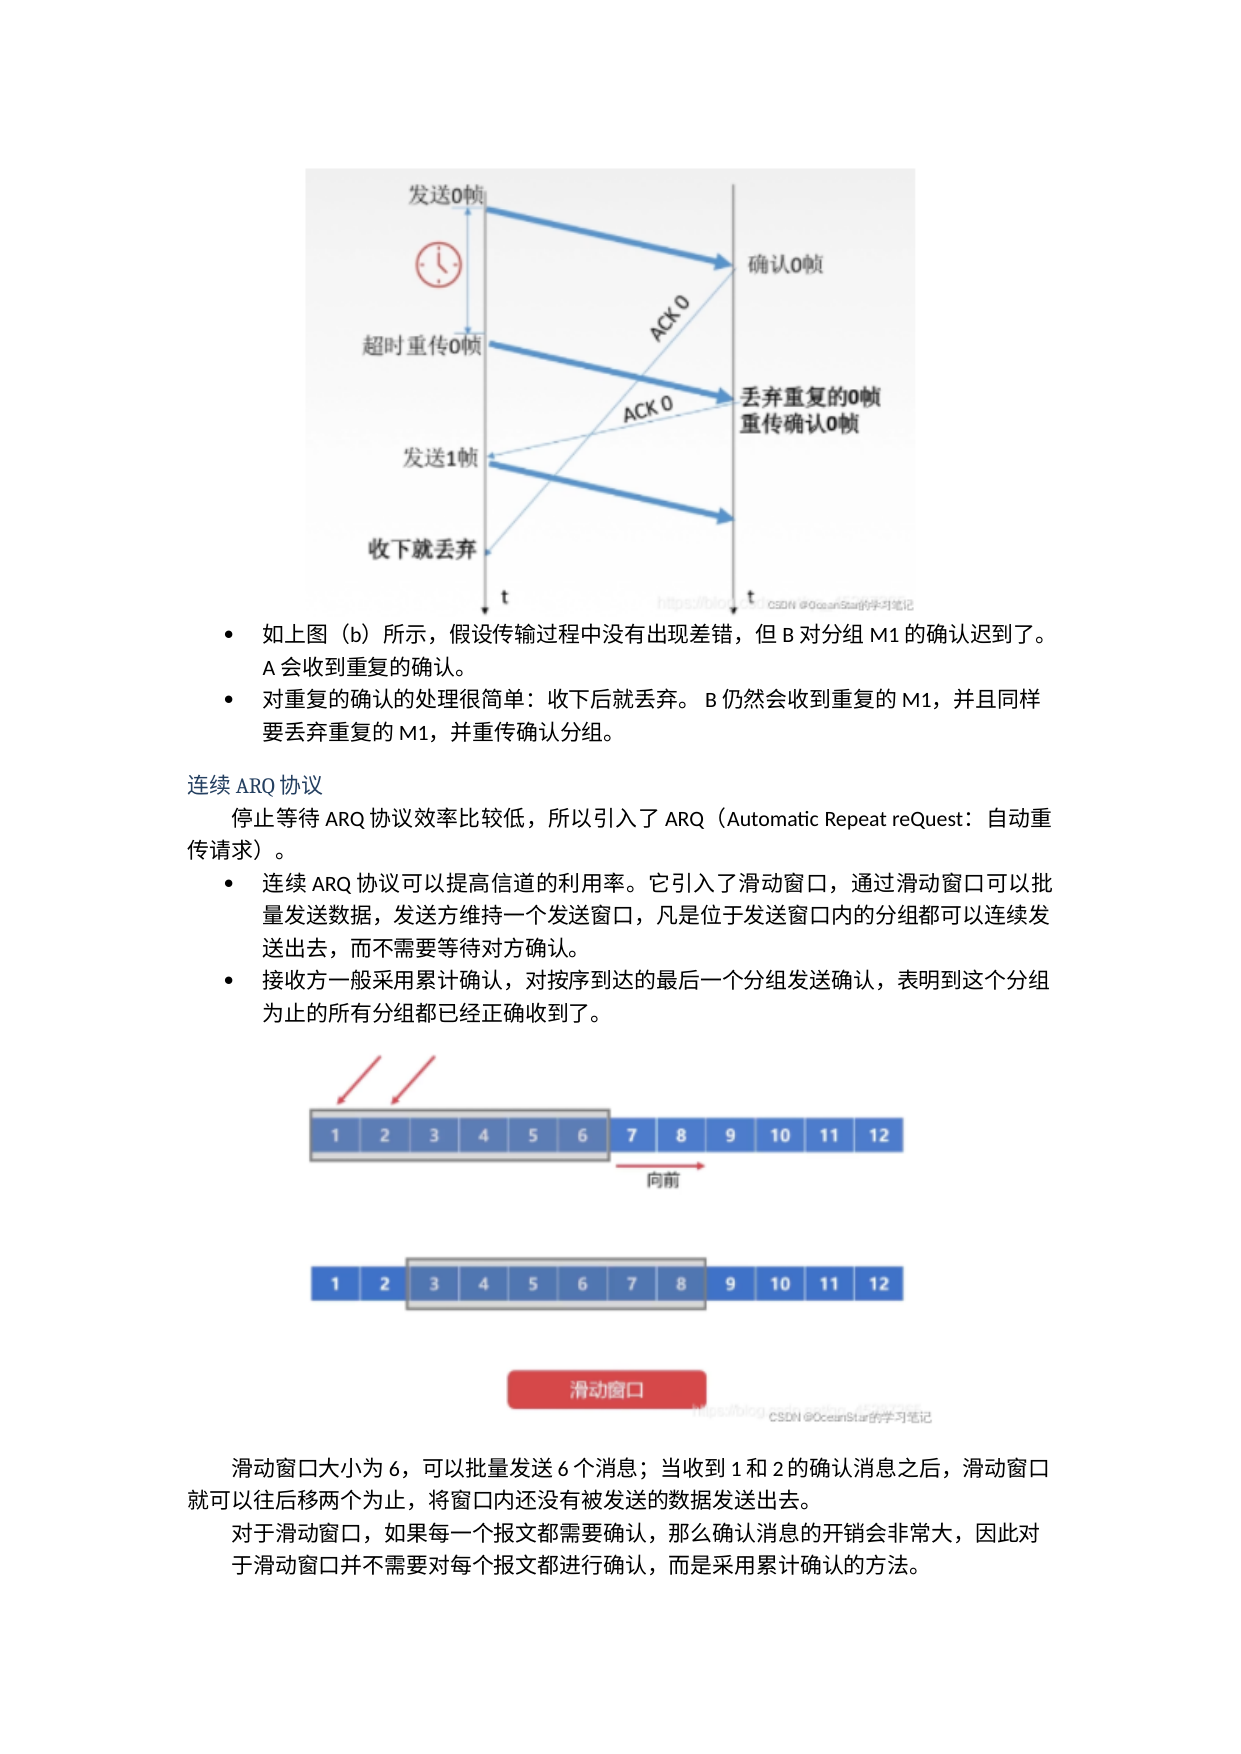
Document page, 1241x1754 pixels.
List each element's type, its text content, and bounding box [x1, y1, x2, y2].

text 对于滑动窗口，如果每一个报文都需要确认，那么确认消息的开销会非常大，因此对于滑动窗口并不需要对每个报文都进行确认，而是采用累计确认的方法。 [231, 1515, 1053, 1580]
subtitle 连续ARQ协议 [187, 768, 1053, 800]
text 停止等待ARQ协议效率比较低，所以引入了ARQ（Automatic Repeat reQuest：自动重传请求）。 [187, 800, 1053, 865]
picture [298, 162, 942, 617]
text 滑动窗口大小为6，可以批量发送6个消息；当收到1和2的确认消息之后，滑动窗口就可以往后移两个为止，将窗口内还没有被发送的数据发送出去。 [187, 1450, 1053, 1515]
list 接收方一般采用累计确认，对按序到达的最后一个分组发送确认，表明到这个分组为止的所有分组都已经正确收到了。 [225, 963, 1053, 1028]
picture [286, 1027, 954, 1439]
list 连续ARQ协议可以提高信道的利用率。它引入了滑动窗口，通过滑动窗口可以批量发送数据，发送方维持一个发送窗口，凡是位于发送窗口内的分组都可以连续发送出去，而不需要等待对方确认。 [225, 865, 1053, 963]
list 对重复的确认的处理很简单：收下后就丢弃。 B 仍然会收到重复的 M1，并且同样要丢弃重复的 M1，并重传确认分组。 [225, 682, 1053, 747]
list 如上图（b）所示，假设传输过程中没有出现差错，但 B 对分组 M1 的确认迟到了。A 会收到重复的确认。 [225, 617, 1053, 682]
